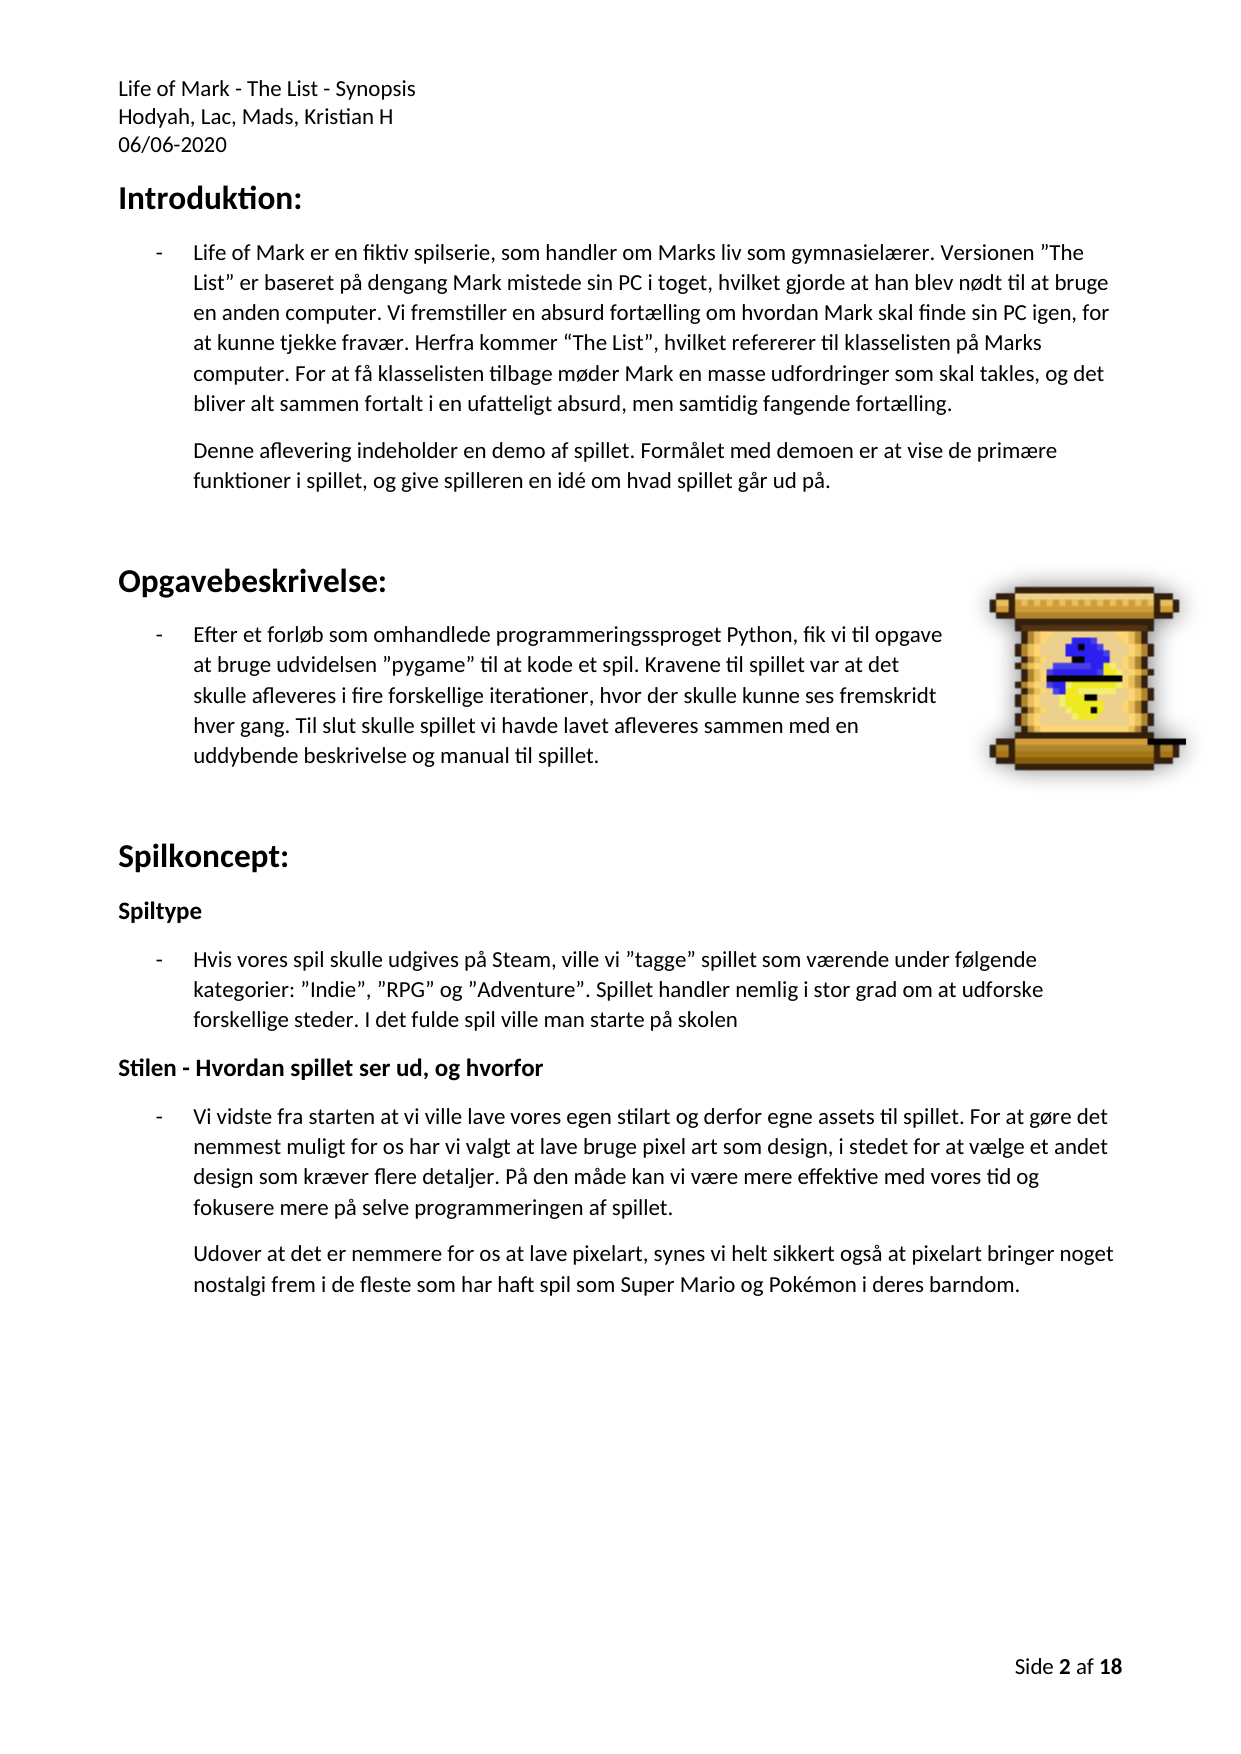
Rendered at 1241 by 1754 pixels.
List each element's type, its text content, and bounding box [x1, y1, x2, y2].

subtitle Spilkoncept: [118, 835, 1122, 876]
picture [984, 575, 1186, 777]
list Hvis vores spil skulle udgives på Steam, ville vi ”tagge” spillet som værende under følgende kategorier: ”Indie”, ”RPG” og ”Adventure”. Spillet handler nemlig i stor grad om at udforske forskellige steder. I det fulde spil ville man starte på skolen [156, 945, 1122, 1033]
list Efter et forløb som omhandlede programmeringssproget Python, fik vi til opgave at bruge udvidelsen ”pygame” til at kode et spil. Kravene til spillet var at det skulle afleveres i fire forskellige iterationer, hvor der skulle kunne ses fremskridt hver gang. Til slut skulle spillet vi havde lavet afleveres sammen med en uddybende beskrivelse og manual til spillet. [156, 620, 966, 769]
subtitle Spiltype [118, 896, 1122, 926]
text Denne aflevering indeholder en demo af spillet. Formålet med demoen er at vise de primære funktioner i spillet, og give spilleren en idé om hvad spillet går ud på. [193, 436, 1122, 494]
text Udover at det er nemmere for os at lave pixelart, synes vi helt sikkert også at pixelart bringer noget nostalgi frem i de fleste som har haft spil som Super Mario og Pokémon i deres barndom. [193, 1239, 1122, 1298]
text Opgavebeskrivelse: [118, 560, 980, 600]
subtitle Stilen - Hvordan spillet ser ud, og hvorfor [118, 1052, 1122, 1083]
subtitle Introduktion: [118, 177, 1122, 218]
list Vi vidste fra starten at vi ville lave vores egen stilart og derfor egne assets til spillet. For at gøre det nemmest muligt for os har vi valgt at lave bruge pixel art som design, i stedet for at vælge et andet design som kræver flere detaljer. På den måde kan vi være mere effektive med vores tid og fokusere mere på selve programmeringen af spillet. [156, 1102, 1122, 1221]
list Life of Mark er en fiktiv spilserie, som handler om Marks liv som gymnasielærer. Versionen ”The List” er baseret på dengang Mark mistede sin PC i toget, hvilket gjorde at han blev nødt til at bruge en anden computer. Vi fremstiller en absurd fortælling om hvordan Mark skal finde sin PC igen, for at kunne tjekke fravær. Herfra kommer “The List”, hvilket refererer til klasselisten på Marks computer. For at få klasselisten tilbage møder Mark en masse udfordringer som skal takles, og det bliver alt sammen fortalt i en ufatteligt absurd, men samtidig fangende fortælling. [156, 238, 1122, 417]
